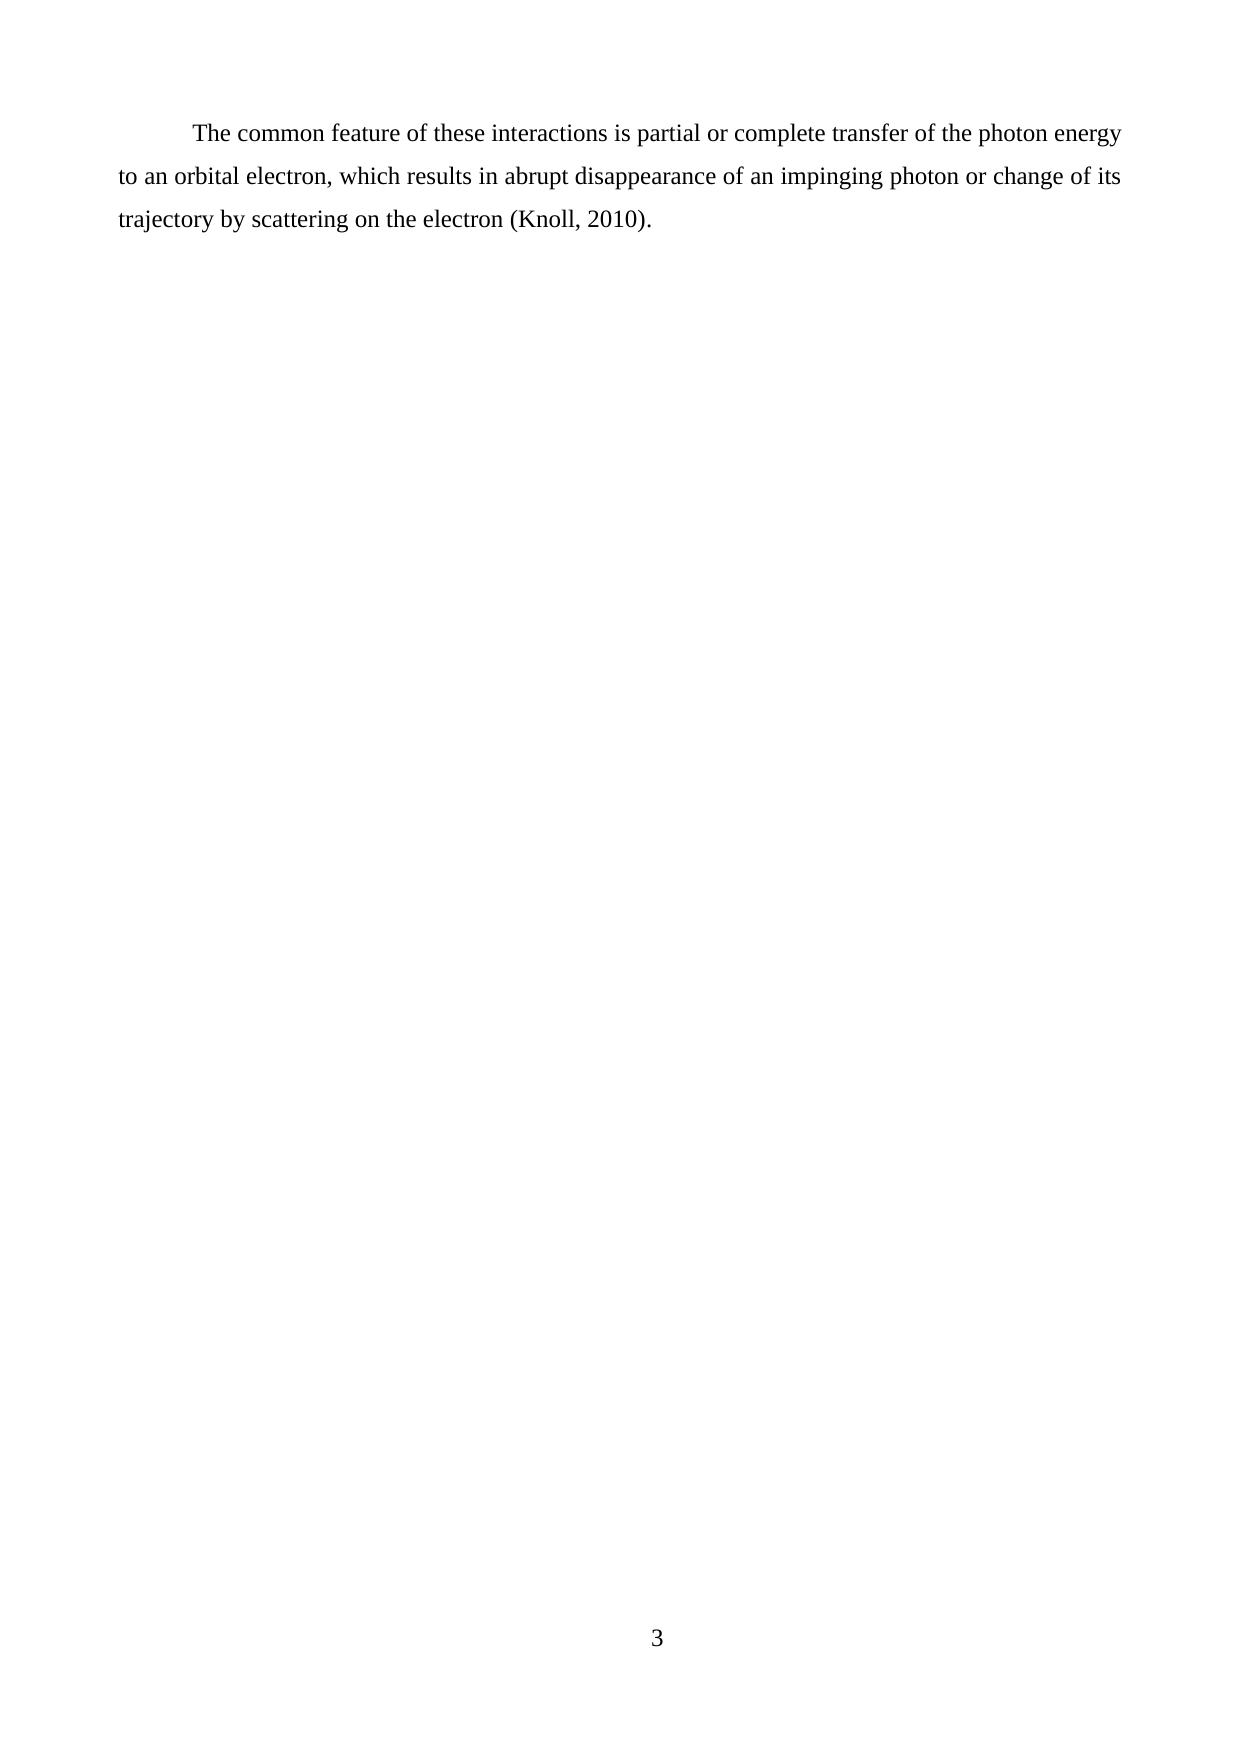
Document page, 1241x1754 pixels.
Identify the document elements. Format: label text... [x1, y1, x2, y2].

text The common feature of these interactions is partial or complete transfer of the photon energy to an orbital electron, which results in abrupt disappearance of an impinging photon or change of its trajectory by scattering on the electron . [118, 118, 1122, 233]
